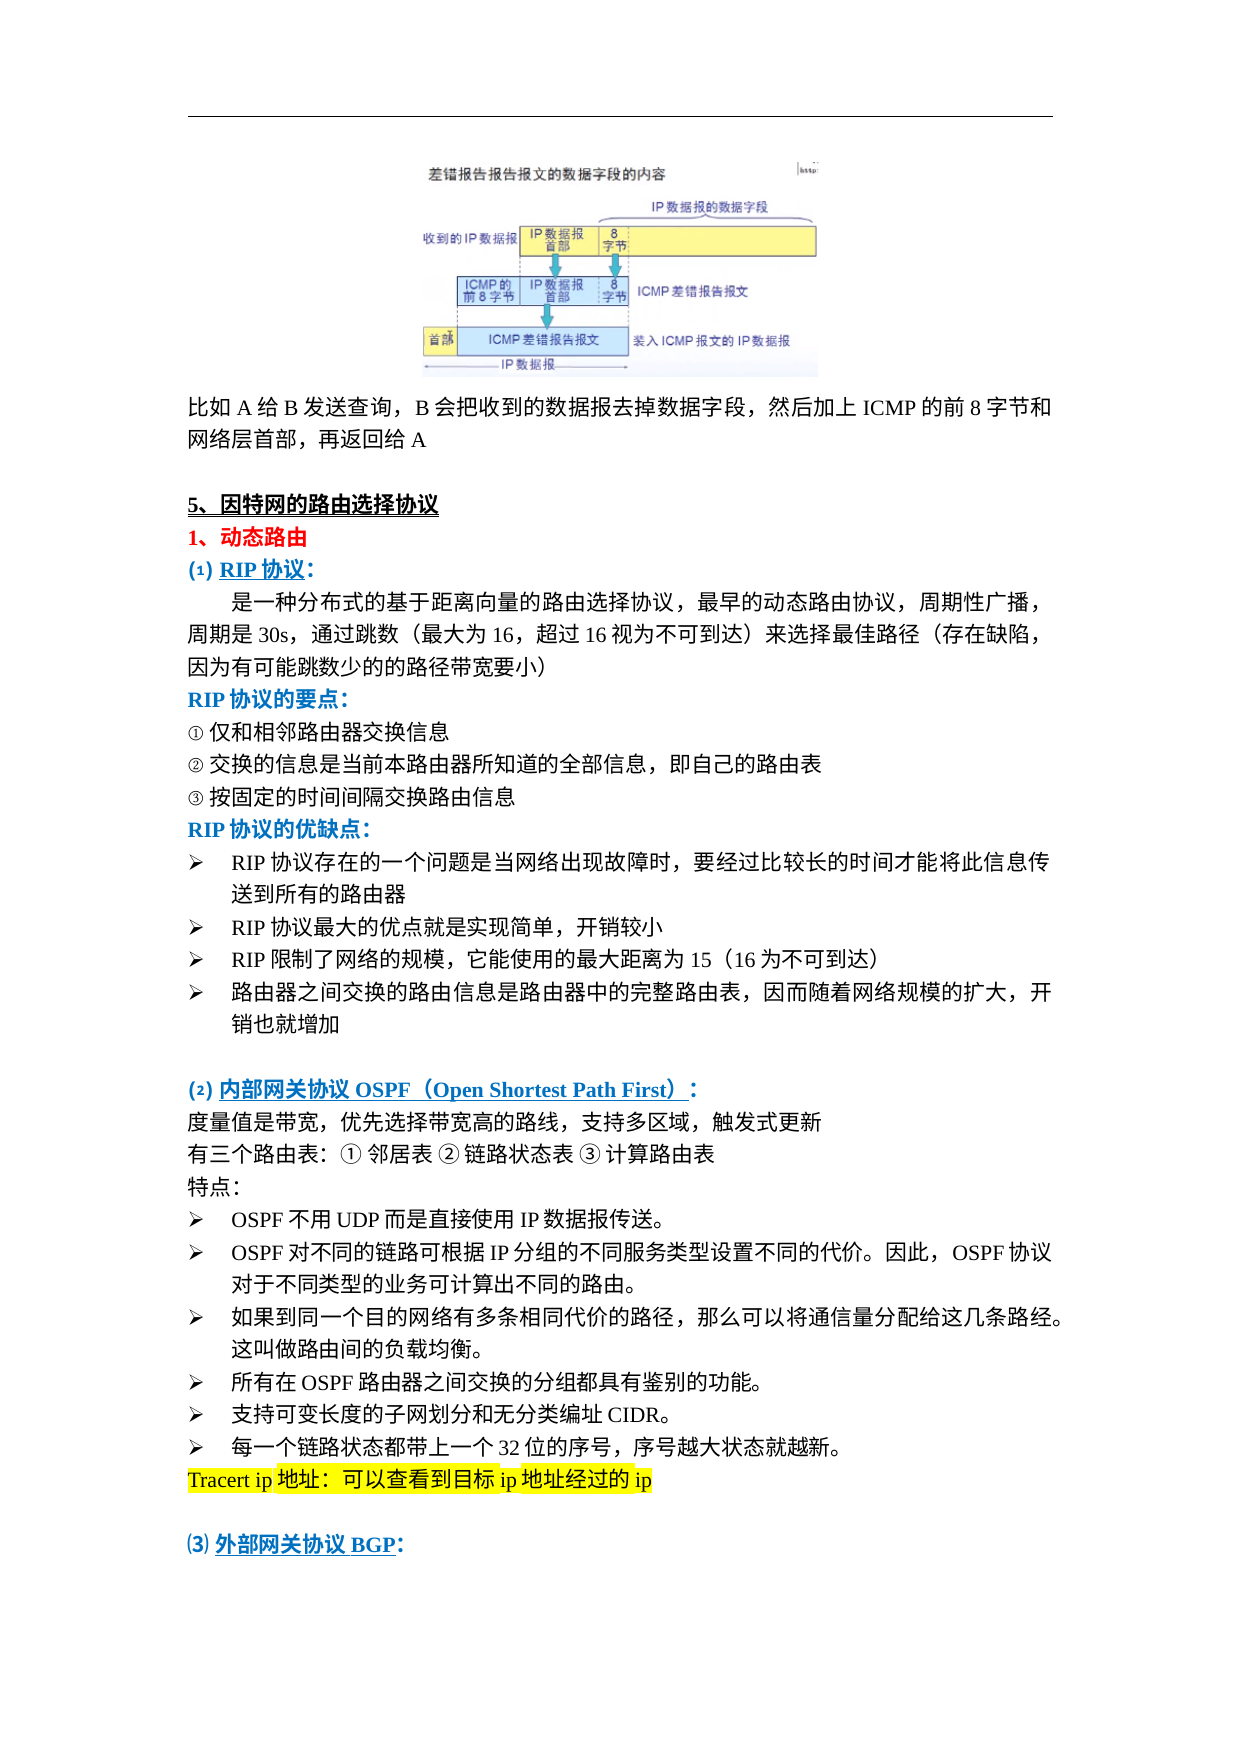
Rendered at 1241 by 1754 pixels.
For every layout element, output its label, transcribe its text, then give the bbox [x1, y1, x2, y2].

subtitle 5、因特网的路由选择协议 [187, 487, 1053, 519]
subtitle 1、动态路由 [187, 519, 1053, 552]
text 度量值是带宽，优先选择带宽高的路线，支持多区域，触发式更新 [187, 1104, 1053, 1137]
list RIP限制了网络的规模，它能使用的最大距离为15（16为不可到达） [187, 942, 1053, 974]
list 如果到同一个目的网络有多条相同代价的路径，那么可以将通信量分配给这几条路经。这叫做路由间的负载均衡。 [187, 1299, 1053, 1364]
list RIP协议最大的优点就是实现简单，开销较小 [187, 909, 1053, 942]
list 每一个链路状态都带上一个32位的序号，序号越大状态就越新。 [187, 1429, 1053, 1462]
text RIP协议的要点： [187, 682, 1053, 714]
list 路由器之间交换的路由信息是路由器中的完整路由表，因而随着网络规模的扩大，开销也就增加 [187, 974, 1053, 1039]
text ① 仅和相邻路由器交换信息 [187, 714, 1053, 747]
text ③ 按固定的时间间隔交换路由信息 [187, 779, 1053, 812]
list 支持可变长度的子网划分和无分类编址CIDR。 [187, 1397, 1053, 1429]
list OSPF对不同的链路可根据IP分组的不同服务类型设置不同的代价。因此，OSPF协议对于不同类型的业务可计算出不同的路由。 [187, 1234, 1053, 1299]
list 所有在OSPF路由器之间交换的分组都具有鉴别的功能。 [187, 1364, 1053, 1397]
text RIP协议的优缺点： [187, 812, 1053, 844]
text 有三个路由表：① 邻居表 ② 链路状态表 ③ 计算路由表 [187, 1137, 1053, 1169]
text ⑶ 外部网关协议BGP： [187, 1527, 1053, 1559]
text 特点： [187, 1169, 1053, 1202]
text 是一种分布式的基于距离向量的路由选择协议，最早的动态路由协议，周期性广播，周期是30s，通过跳数（最大为16，超过16视为不可到达）来选择最佳路径（存在缺陷，因为有可能跳数少的的路径带宽要小） [187, 584, 1053, 682]
text 比如A给B发送查询，B会把收到的数据报去掉数据字段，然后加上ICMP的前8字节和网络层首部，再返回给A [187, 389, 1053, 454]
text ② 交换的信息是当前本路由器所知道的全部信息，即自己的路由表 [187, 747, 1053, 779]
list RIP协议存在的一个问题是当网络出现故障时，要经过比较长的时间才能将此信息传送到所有的路由器 [187, 844, 1053, 909]
text ⑵ 内部网关协议OSPF（Open Shortest Path First）： [187, 1072, 1053, 1104]
list OSPF不用UDP而是直接使用IP数据报传送。 [187, 1202, 1053, 1234]
text ⑴ RIP协议： [187, 552, 1053, 584]
text Tracert ip地址：可以查看到目标ip地址经过的ip [187, 1462, 1053, 1494]
